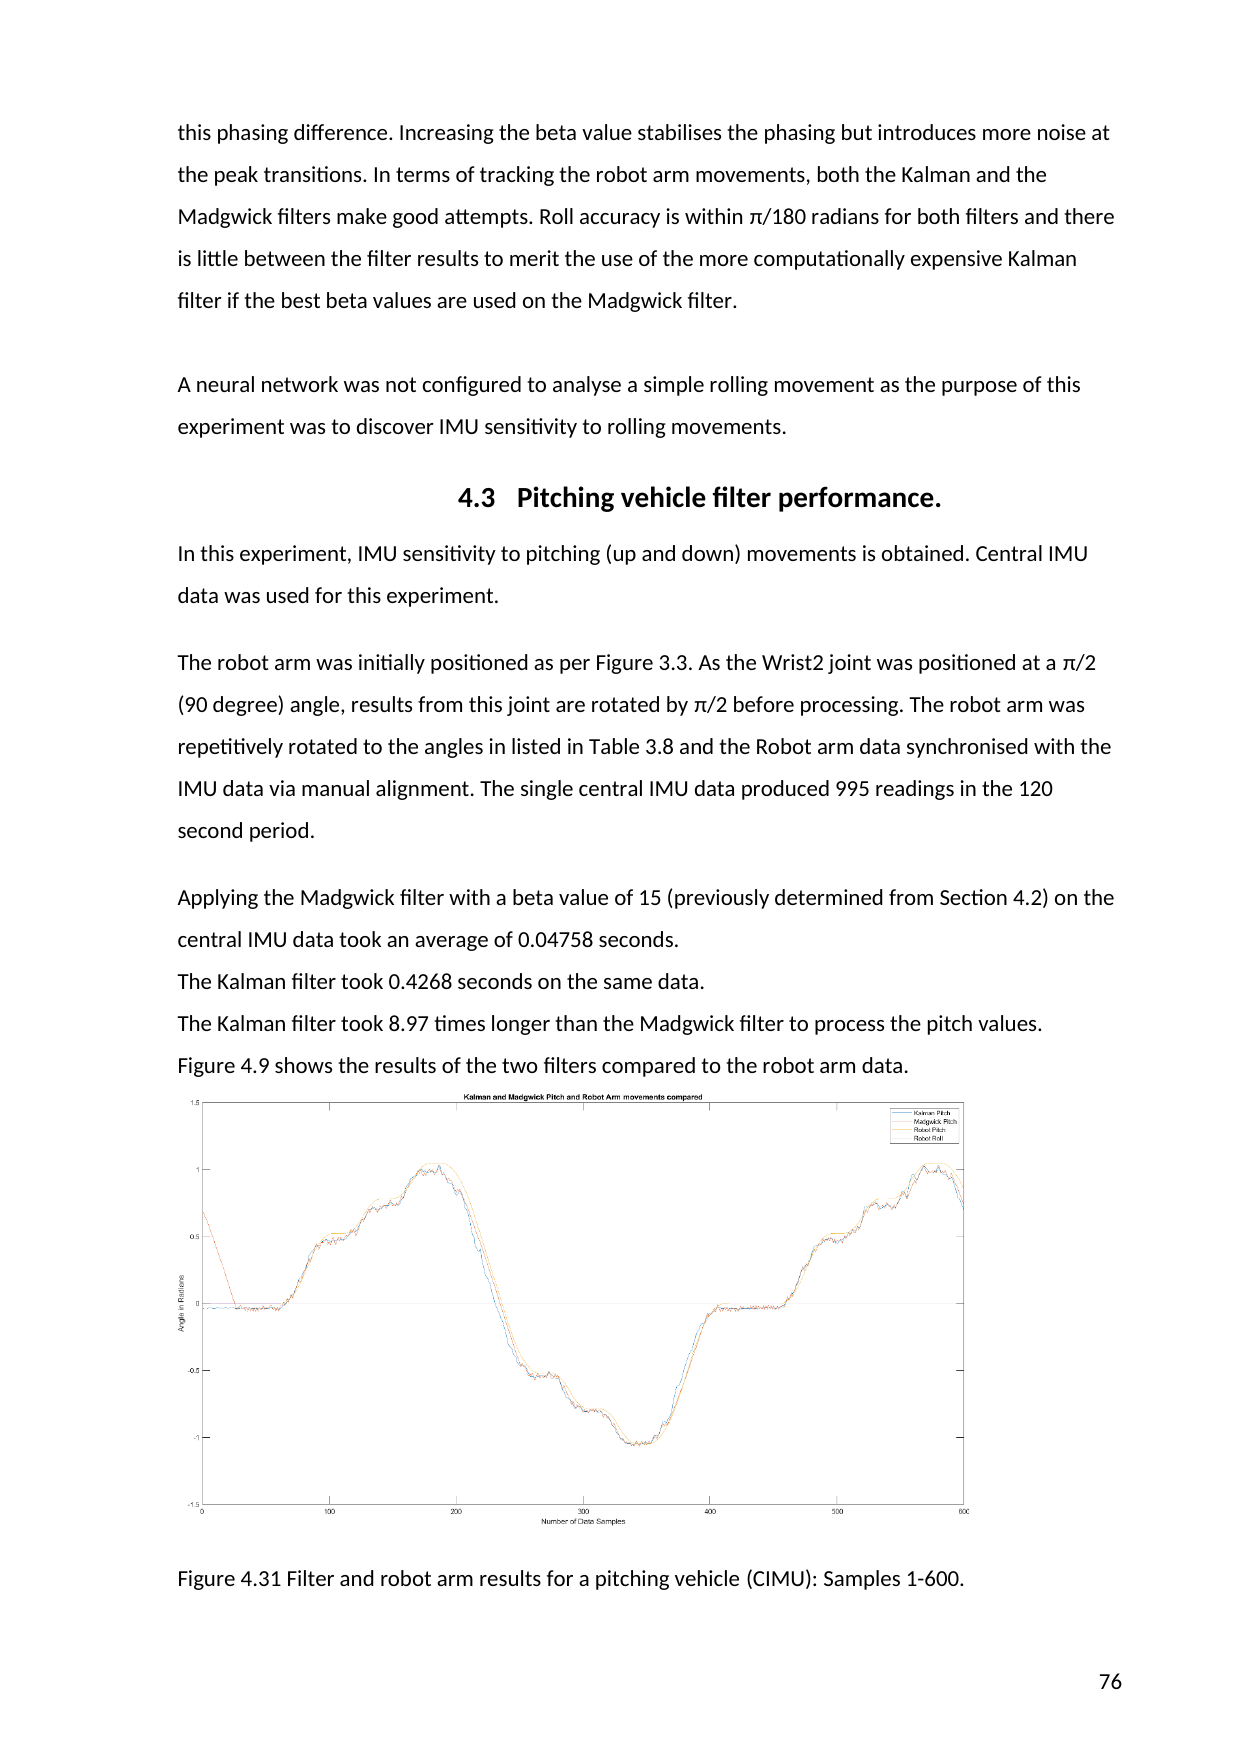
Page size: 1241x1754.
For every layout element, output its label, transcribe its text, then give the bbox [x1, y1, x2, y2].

text In this experiment, IMU sensitivity to pitching (up and down) movements is obtained. Central IMU data was used for this experiment. [177, 539, 1122, 609]
text The robot arm was initially positioned as per Figure 3.3. As the Wrist2 joint was positioned at a π/2 (90 degree) angle, results from this joint are rotated by π/2 before processing. The robot arm was repetitively rotated to the angles in listed in Table 3.8 and the Robot arm data synchronised with the IMU data via manual alignment. The single central IMU data produced 995 readings in the 120 second period. [177, 648, 1122, 844]
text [177, 118, 1122, 440]
picture [177, 1093, 970, 1526]
subtitle Pitching vehicle filter performance. [458, 479, 1122, 514]
